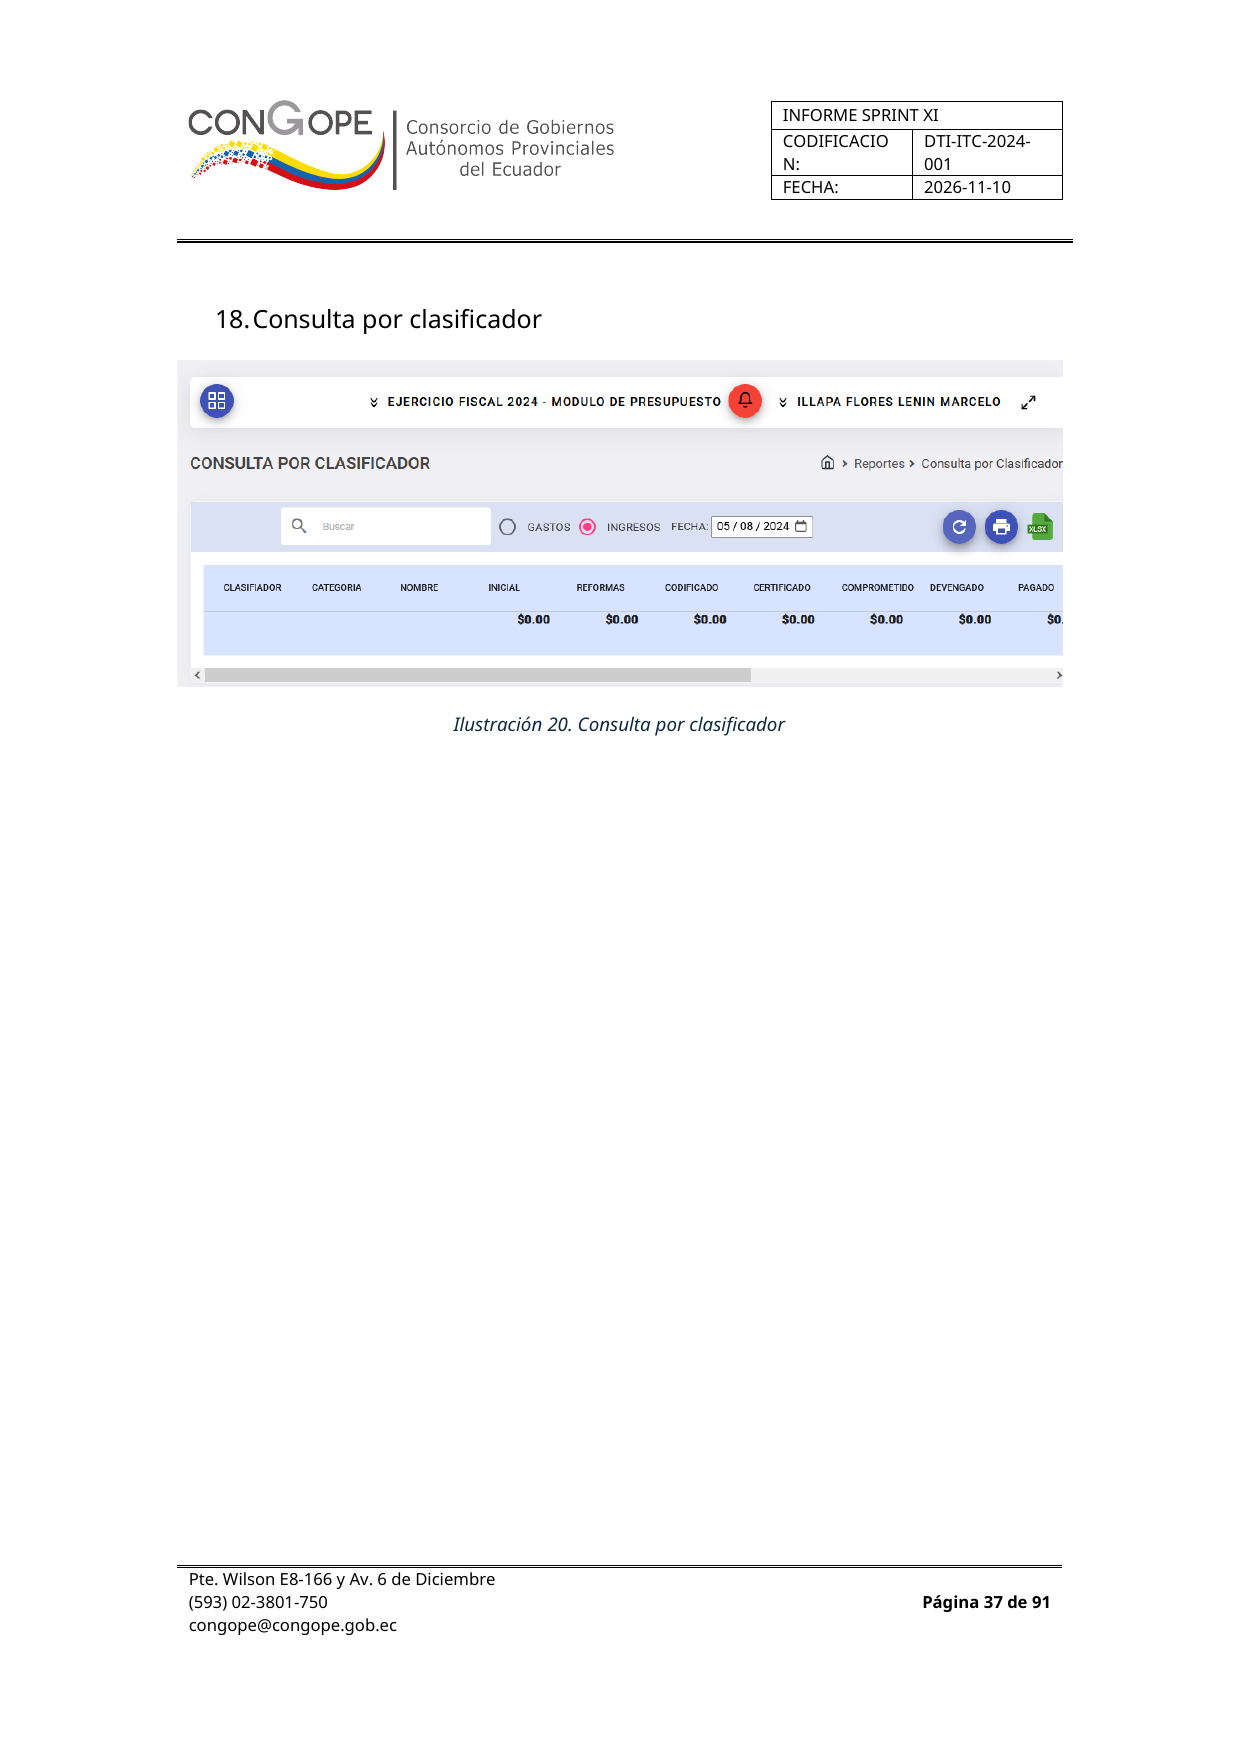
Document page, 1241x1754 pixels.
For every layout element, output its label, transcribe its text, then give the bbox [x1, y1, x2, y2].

picture [177, 360, 1063, 687]
picture [188, 100, 614, 190]
list Consulta por clasificador [215, 301, 1063, 336]
text Ilustración 20. Consulta por clasificador [177, 712, 1063, 737]
